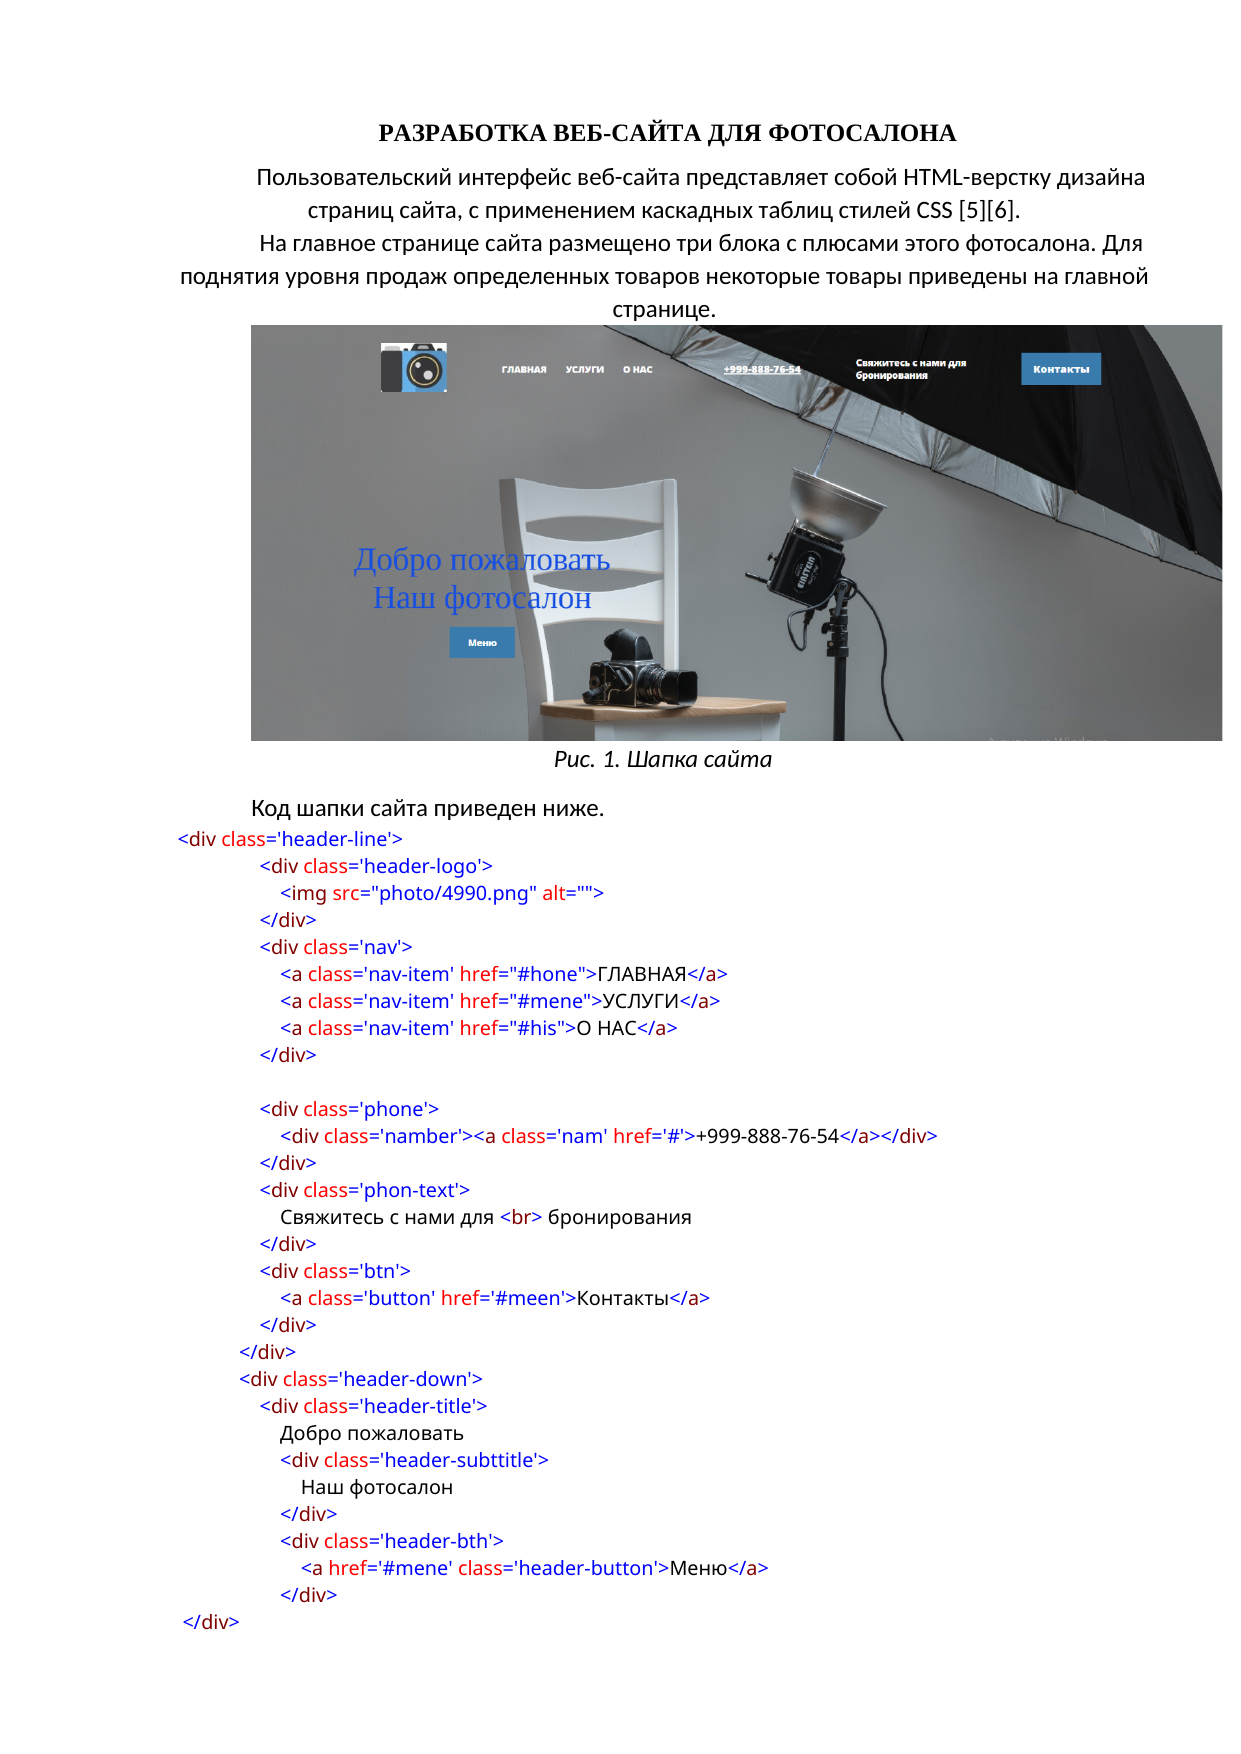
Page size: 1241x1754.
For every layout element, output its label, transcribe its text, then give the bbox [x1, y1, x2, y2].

text На главное странице сайта размещено три блока с плюсами этого фотосалона. Для поднятия уровня продаж определенных товаров некоторые товары приведены на главной странице. [177, 227, 1152, 323]
text <div class='phone'> [177, 1095, 1152, 1122]
text </div> [177, 1338, 1152, 1365]
text Рис. 1. Шапка сайта [177, 743, 1152, 773]
text Код шапки сайта приведен ниже. [177, 793, 1152, 823]
text Наш фотосалон [177, 1473, 1152, 1500]
text </div> [177, 1311, 1152, 1338]
text </div> [177, 1581, 1152, 1608]
text <div class='header-title'> [177, 1392, 1152, 1419]
text </div> [177, 906, 1152, 933]
text Пользовательский интерфейс веб-сайта представляет собой HTML-верстку дизайна страниц сайта, с применением каскадных таблиц стилей CSS [5][6]. [177, 161, 1152, 225]
text Добро пожаловать [177, 1419, 1152, 1446]
text <div class='header-down'> [177, 1365, 1152, 1392]
text <div class='phon-text'> [177, 1176, 1152, 1203]
text </div> [177, 1149, 1152, 1176]
text <a class='button' href='#meen'>Контакты</a> [177, 1284, 1152, 1311]
text <div class='header-bth'> [177, 1527, 1152, 1554]
text Свяжитесь с нами для <br> бронирования [177, 1203, 1152, 1230]
text <a class='nav-item' href="#hone">ГЛАВНАЯ</a> [177, 960, 1152, 987]
text <a href='#mene' class='header-button'>Меню</a> [177, 1554, 1152, 1581]
text </div> [177, 1500, 1152, 1527]
text <a class='nav-item' href="#his">О НАС</a> [177, 1014, 1152, 1041]
text </div> [177, 1230, 1152, 1257]
text </div> [177, 1041, 1152, 1068]
text <div class='btn'> [177, 1257, 1152, 1284]
text <img src="photo/4990.png" alt=""> [177, 879, 1152, 906]
text </div> [177, 1608, 1152, 1635]
text <a class='nav-item' href="#mene">УСЛУГИ</a> [177, 987, 1152, 1014]
text <div class='header-subttitle'> [177, 1446, 1152, 1473]
subtitle РАЗРАБОТКА ВЕБ-САЙТА ДЛЯ ФОТОСАЛОНА [177, 118, 1152, 147]
text <div class='namber'><a class='nam' href='#'>+999-888-76-54</a></div> [177, 1122, 1152, 1149]
text <div class='header-logo'> [177, 852, 1152, 879]
picture [251, 325, 1223, 741]
text <div class='header-line'> [177, 826, 1152, 852]
text <div class='nav'> [177, 933, 1152, 960]
